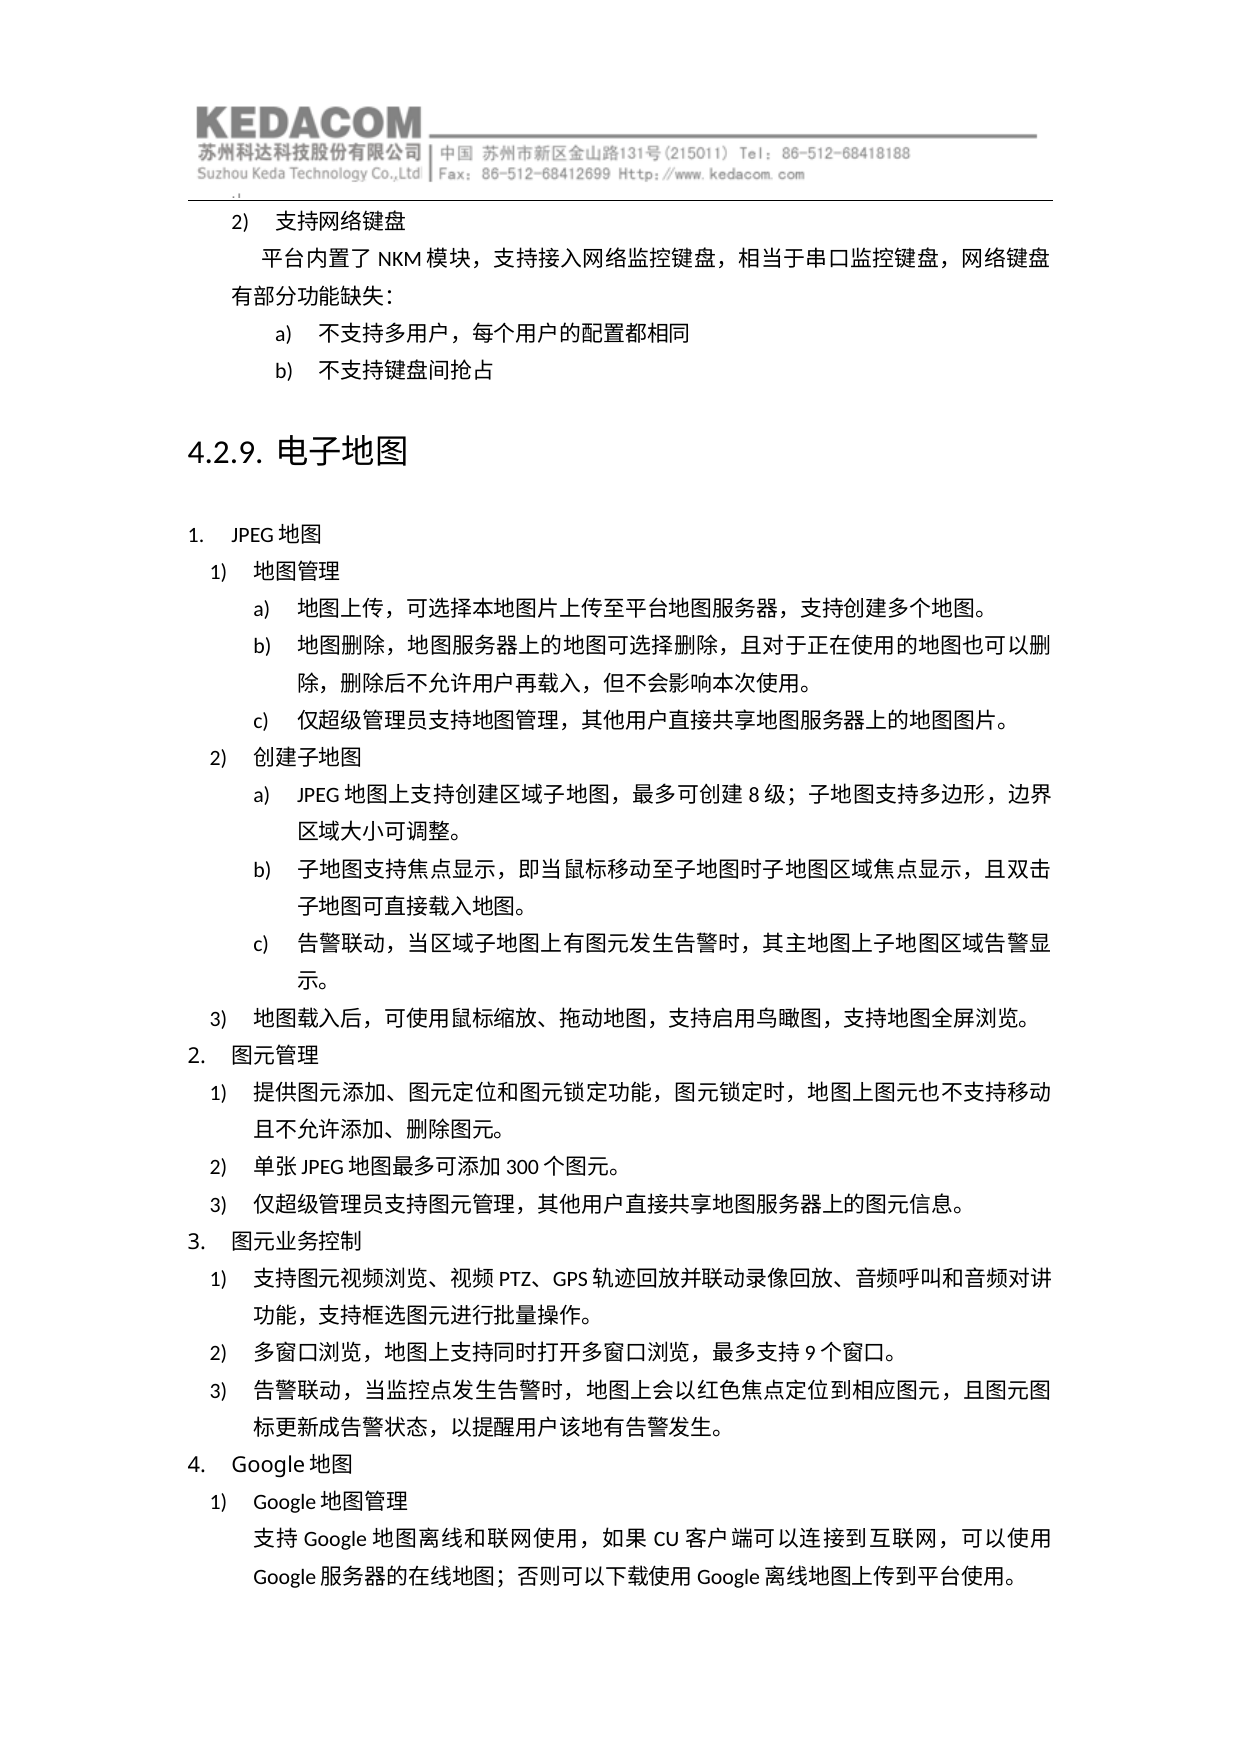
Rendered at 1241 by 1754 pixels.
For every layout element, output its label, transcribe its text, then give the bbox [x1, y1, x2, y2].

list 地图删除，地图服务器上的地图可选择删除，且对于正在使用的地图也可以删除，删除后不允许用户再载入，但不会影响本次使用。 [253, 628, 1053, 698]
list JPEG地图 [187, 516, 1053, 549]
list 支持Google地图离线和联网使用，如果CU客户端可以连接到互联网，可以使用Google服务器的在线地图；否则可以下载使用Google离线地图上传到平台使用。 [253, 1521, 1053, 1591]
list 单张JPEG地图最多可添加300个图元。 [209, 1149, 1053, 1181]
list 告警联动，当区域子地图上有图元发生告警时，其主地图上子地图区域告警显示。 [253, 926, 1053, 995]
list 支持网络键盘 [231, 204, 1053, 236]
list 地图上传，可选择本地图片上传至平台地图服务器，支持创建多个地图。 [253, 591, 1053, 623]
list 图元业务控制 [187, 1223, 1053, 1256]
list 告警联动，当监控点发生告警时，地图上会以红色焦点定位到相应图元，且图元图标更新成告警状态，以提醒用户该地有告警发生。 [209, 1372, 1053, 1442]
list 不支持多用户，每个用户的配置都相同 [275, 316, 1053, 348]
list 多窗口浏览，地图上支持同时打开多窗口浏览，最多支持9个窗口。 [209, 1335, 1053, 1367]
list 仅超级管理员支持地图管理，其他用户直接共享地图服务器上的地图图片。 [253, 702, 1053, 735]
list 创建子地图 [209, 739, 1053, 772]
list 地图管理 [209, 553, 1053, 586]
list 不支持键盘间抢占 [275, 353, 1053, 385]
list Google地图管理 [209, 1484, 1053, 1516]
subtitle 电子地图 [187, 417, 1053, 482]
text 平台内置了NKM模块，支持接入网络监控键盘，相当于串口监控键盘，网络键盘有部分功能缺失： [231, 241, 1053, 311]
list 支持图元视频浏览、视频PTZ、GPS轨迹回放并联动录像回放、音频呼叫和音频对讲功能，支持框选图元进行批量操作。 [209, 1261, 1053, 1330]
list 地图载入后，可使用鼠标缩放、拖动地图，支持启用鸟瞰图，支持地图全屏浏览。 [209, 1000, 1053, 1033]
list 仅超级管理员支持图元管理，其他用户直接共享地图服务器上的图元信息。 [209, 1186, 1053, 1219]
list 子地图支持焦点显示，即当鼠标移动至子地图时子地图区域焦点显示，且双击子地图可直接载入地图。 [253, 851, 1053, 921]
list Google地图 [187, 1447, 1053, 1479]
list 提供图元添加、图元定位和图元锁定功能，图元锁定时，地图上图元也不支持移动，且不允许添加、删除图元。 [209, 1074, 1053, 1144]
list JPEG地图上支持创建区域子地图，最多可创建8级；子地图支持多边形，边界区域大小可调整。 [253, 777, 1053, 846]
picture [187, 88, 1053, 198]
list 图元管理 [187, 1037, 1053, 1070]
